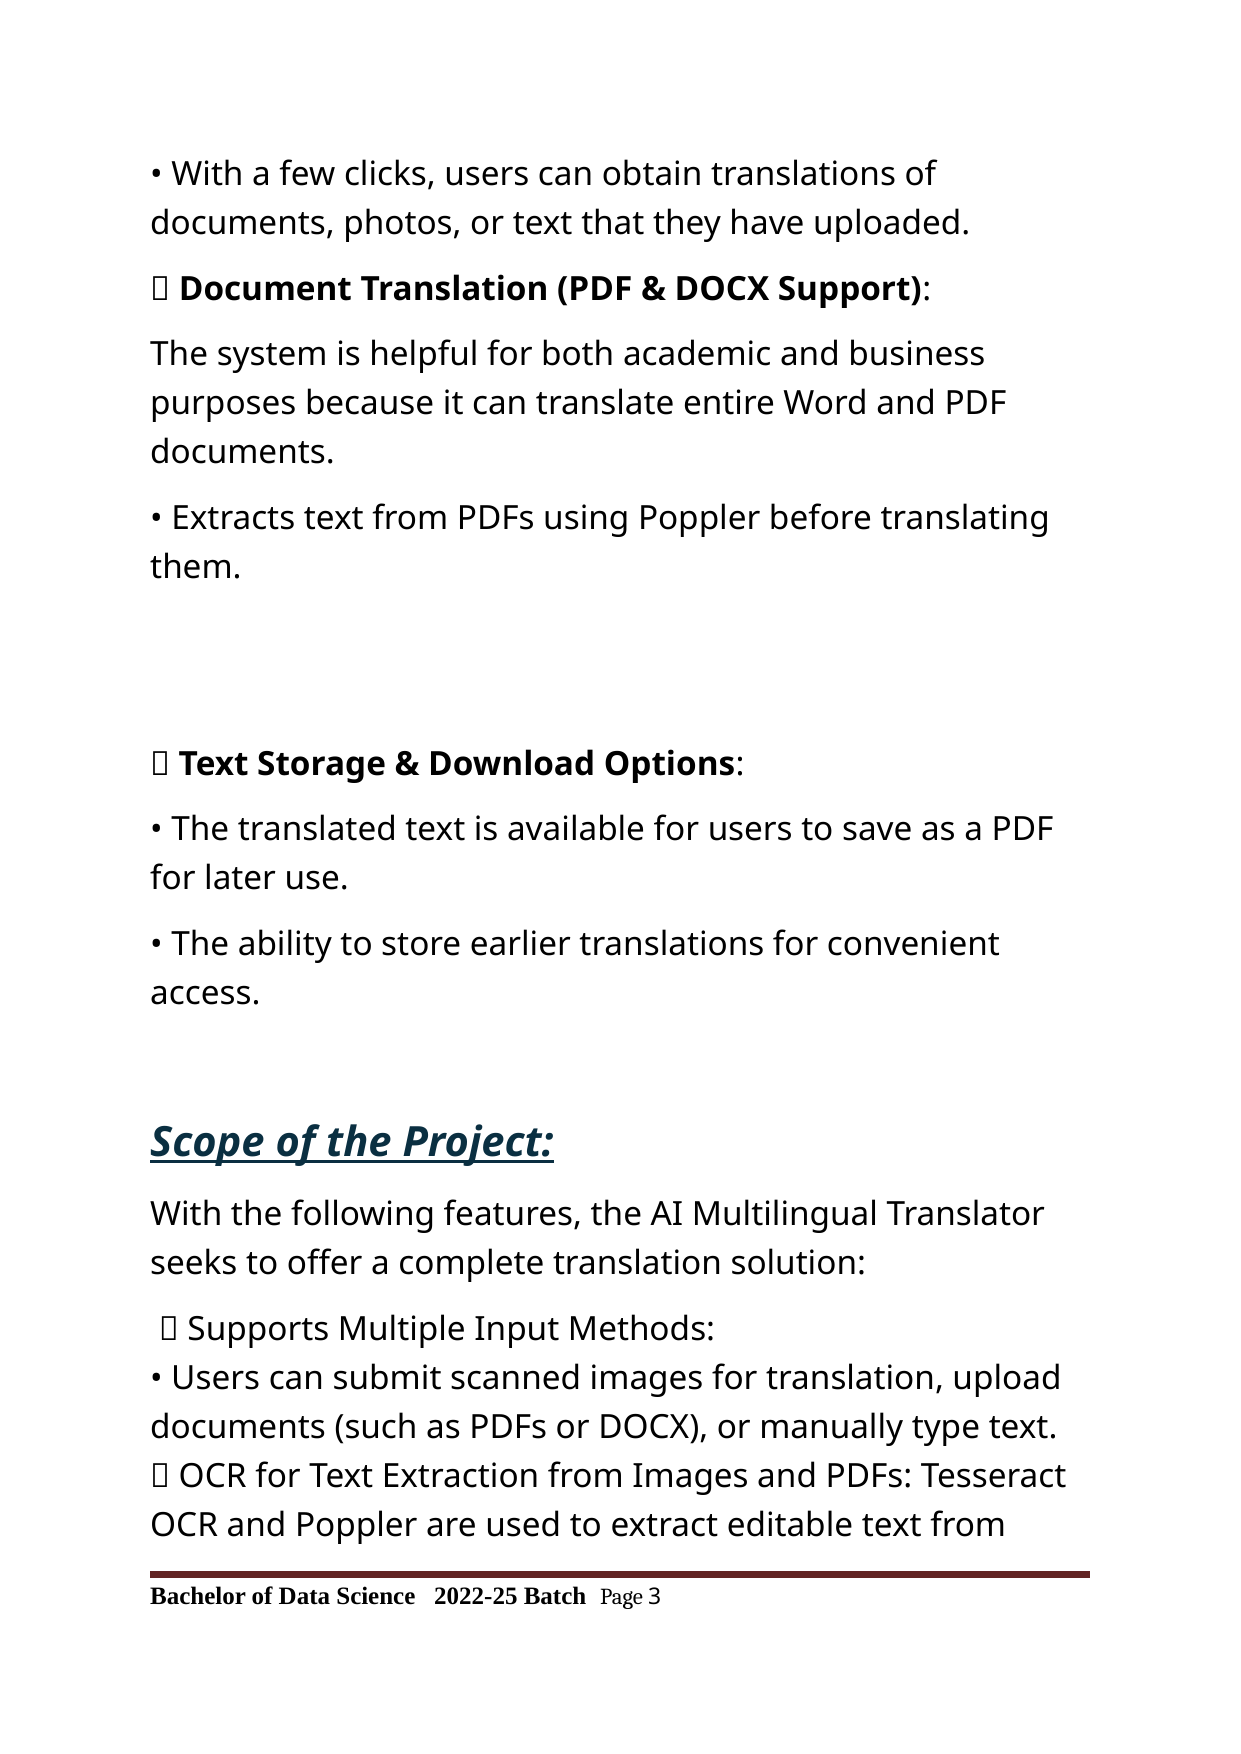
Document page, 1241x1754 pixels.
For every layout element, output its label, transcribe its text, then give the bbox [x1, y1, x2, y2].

text Scope of the Project: [150, 1112, 1090, 1169]
text 🔹 Text Storage & Download Options: [150, 739, 1090, 785]
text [150, 1305, 1090, 1546]
text • With a few clicks, users can obtain translations of documents, photos, or text that they have uploaded. [150, 150, 1090, 244]
text • The translated text is available for users to save as a PDF for later use. [150, 805, 1090, 899]
text • The ability to store earlier translations for convenient access. [150, 920, 1090, 1014]
text The system is helpful for both academic and business purposes because it can translate entire Word and PDF documents. [150, 330, 1090, 473]
text 🔹 Document Translation (PDF & DOCX Support): [150, 264, 1090, 310]
text With the following features, the AI Multilingual Translator seeks to offer a complete translation solution: [150, 1190, 1090, 1284]
text • Extracts text from PDFs using Poppler before translating them. [150, 494, 1090, 588]
